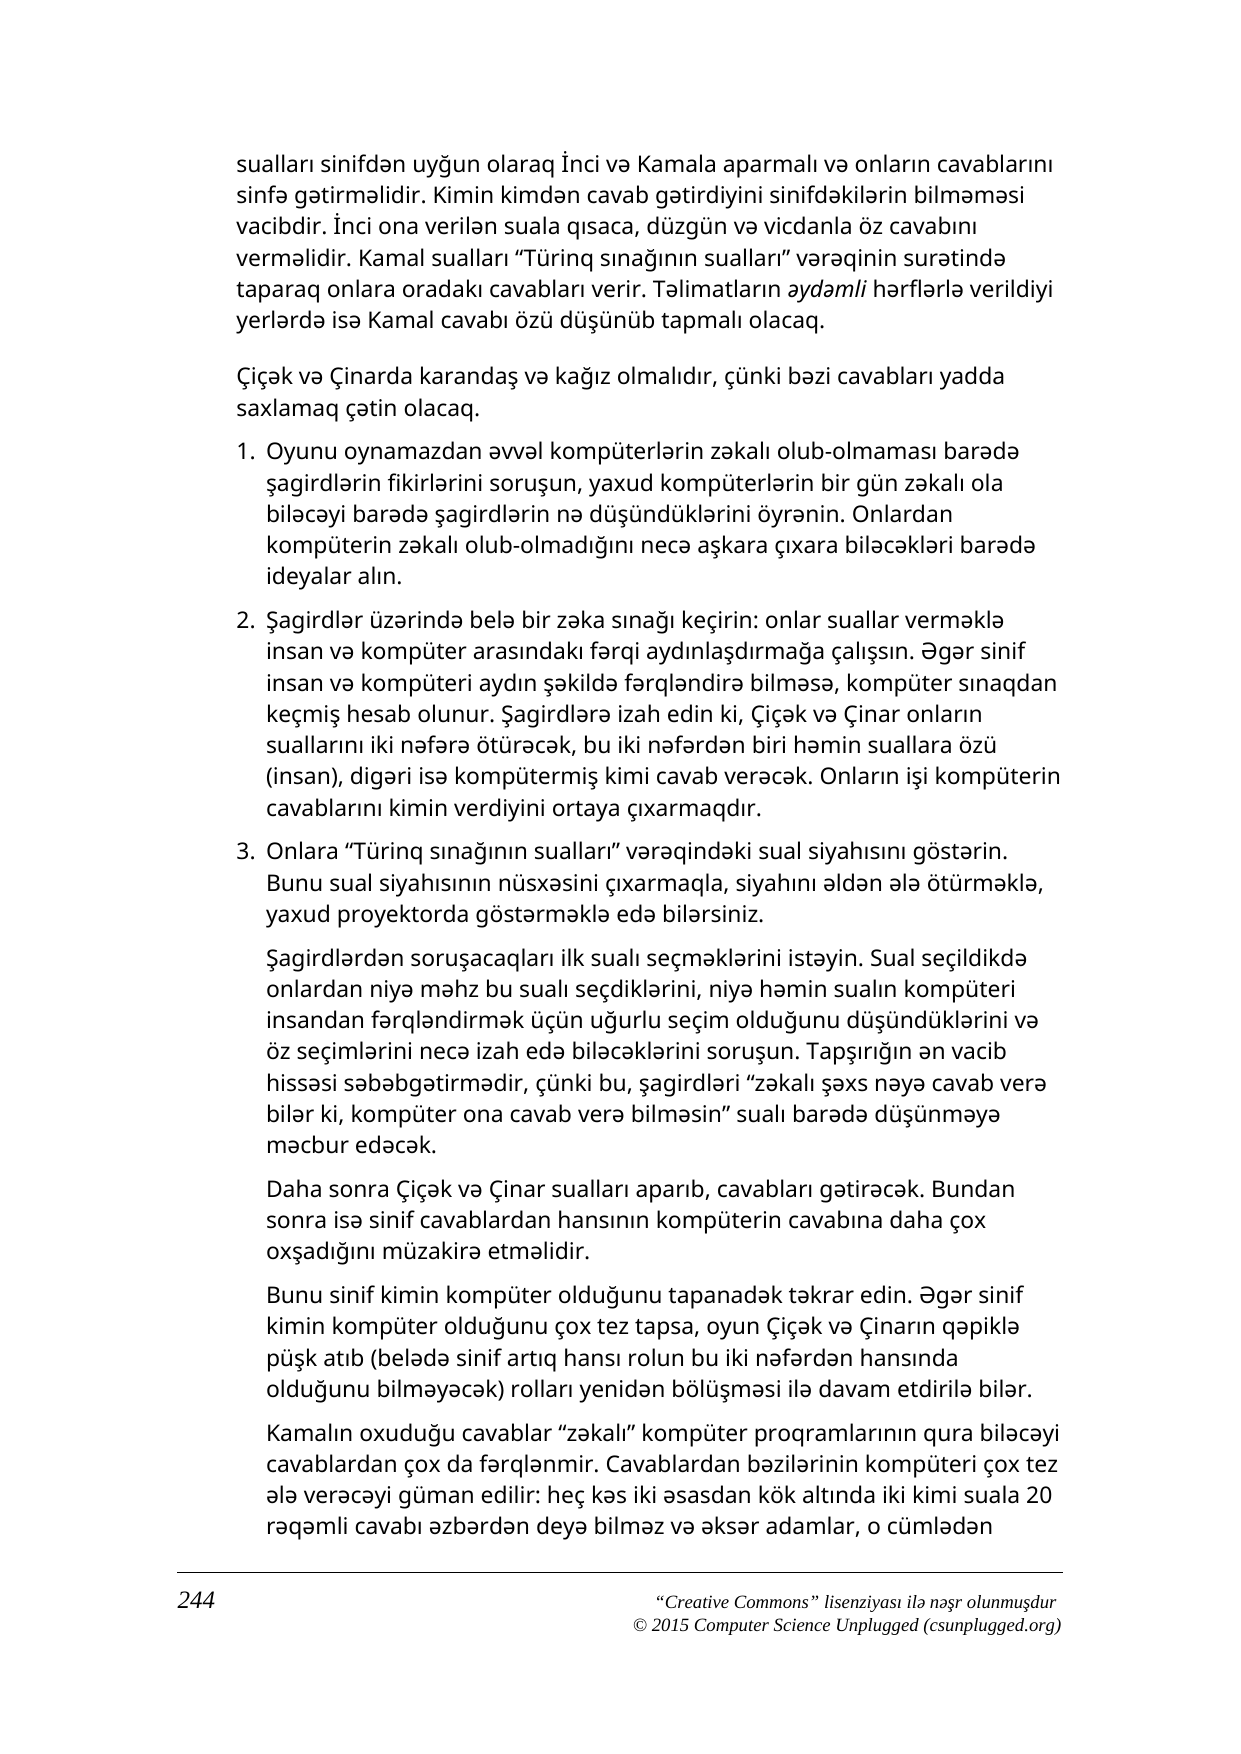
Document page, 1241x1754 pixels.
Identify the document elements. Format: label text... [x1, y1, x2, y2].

text Daha sonra Çiçək və Çinar sualları aparıb, cavabları gətirəcək. Bundan sonra isə sinif cavablardan hansının kompüterin cavabına daha çox oxşadığını müzakirə etməlidir. [266, 1173, 1063, 1266]
text Çiçək və Çinarda karandaş və kağız olmalıdır, çünki bəzi cavabları yadda saxlamaq çətin olacaq. [236, 360, 1063, 423]
list Şagirdlər üzərində belə bir zəka sınağı keçirin: onlar suallar verməklə insan və kompüter arasındakı fərqi aydınlaşdırmağa çalışsın. Əgər sinif insan və kompüteri aydın şəkildə fərqləndirə bilməsə, kompüter sınaqdan keçmiş hesab olunur. Şagirdlərə izah edin ki, Çiçək və Çinar onların suallarını iki nəfərə ötürəcək, bu iki nəfərdən biri həmin suallara özü (insan), digəri isə kompütermiş kimi cavab verəcək. Onların işi kompüterin cavablarını kimin verdiyini ortaya çıxarmaqdır. [236, 604, 1063, 823]
text Bunu sinif kimin kompüter olduğunu tapanadək təkrar edin. Əgər sinif kimin kompüter olduğunu çox tez tapsa, oyun Çiçək və Çinarın qəpiklə püşk atıb (belədə sinif artıq hansı rolun bu iki nəfərdən hansında olduğunu bilməyəcək) rolları yenidən bölüşməsi ilə davam etdirilə bilər. [266, 1279, 1063, 1404]
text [236, 148, 1063, 335]
text Şagirdlərdən soruşacaqları ilk sualı seçməklərini istəyin. Sual seçildikdə onlardan niyə məhz bu sualı seçdiklərini, niyə həmin sualın kompüteri insandan fərqləndirmək üçün uğurlu seçim olduğunu düşündüklərini və öz seçimlərini necə izah edə biləcəklərini soruşun. Tapşırığın ən vacib hissəsi səbəbgətirmədir, çünki bu, şagirdləri “zəkalı şəxs nəyə cavab verə bilər ki, kompüter ona cavab verə bilməsin” sualı barədə düşünməyə məcbur edəcək. [266, 941, 1063, 1160]
list Oyunu oynamazdan əvvəl kompüterlərin zəkalı olub-olmaması barədə şagirdlərin fikirlərini soruşun, yaxud kompüterlərin bir gün zəkalı ola biləcəyi barədə şagirdlərin nə düşündüklərini öyrənin. Onlardan kompüterin zəkalı olub-olmadığını necə aşkara çıxara biləcəkləri barədə ideyalar alın. [236, 435, 1063, 591]
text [266, 1416, 1063, 1541]
list Onlara “Türinq sınağının sualları” vərəqindəki sual siyahısını göstərin. Bunu sual siyahısının nüsxəsini çıxarmaqla, siyahını əldən ələ ötürməklə, yaxud proyektorda göstərməklə edə bilərsiniz. [236, 835, 1063, 929]
